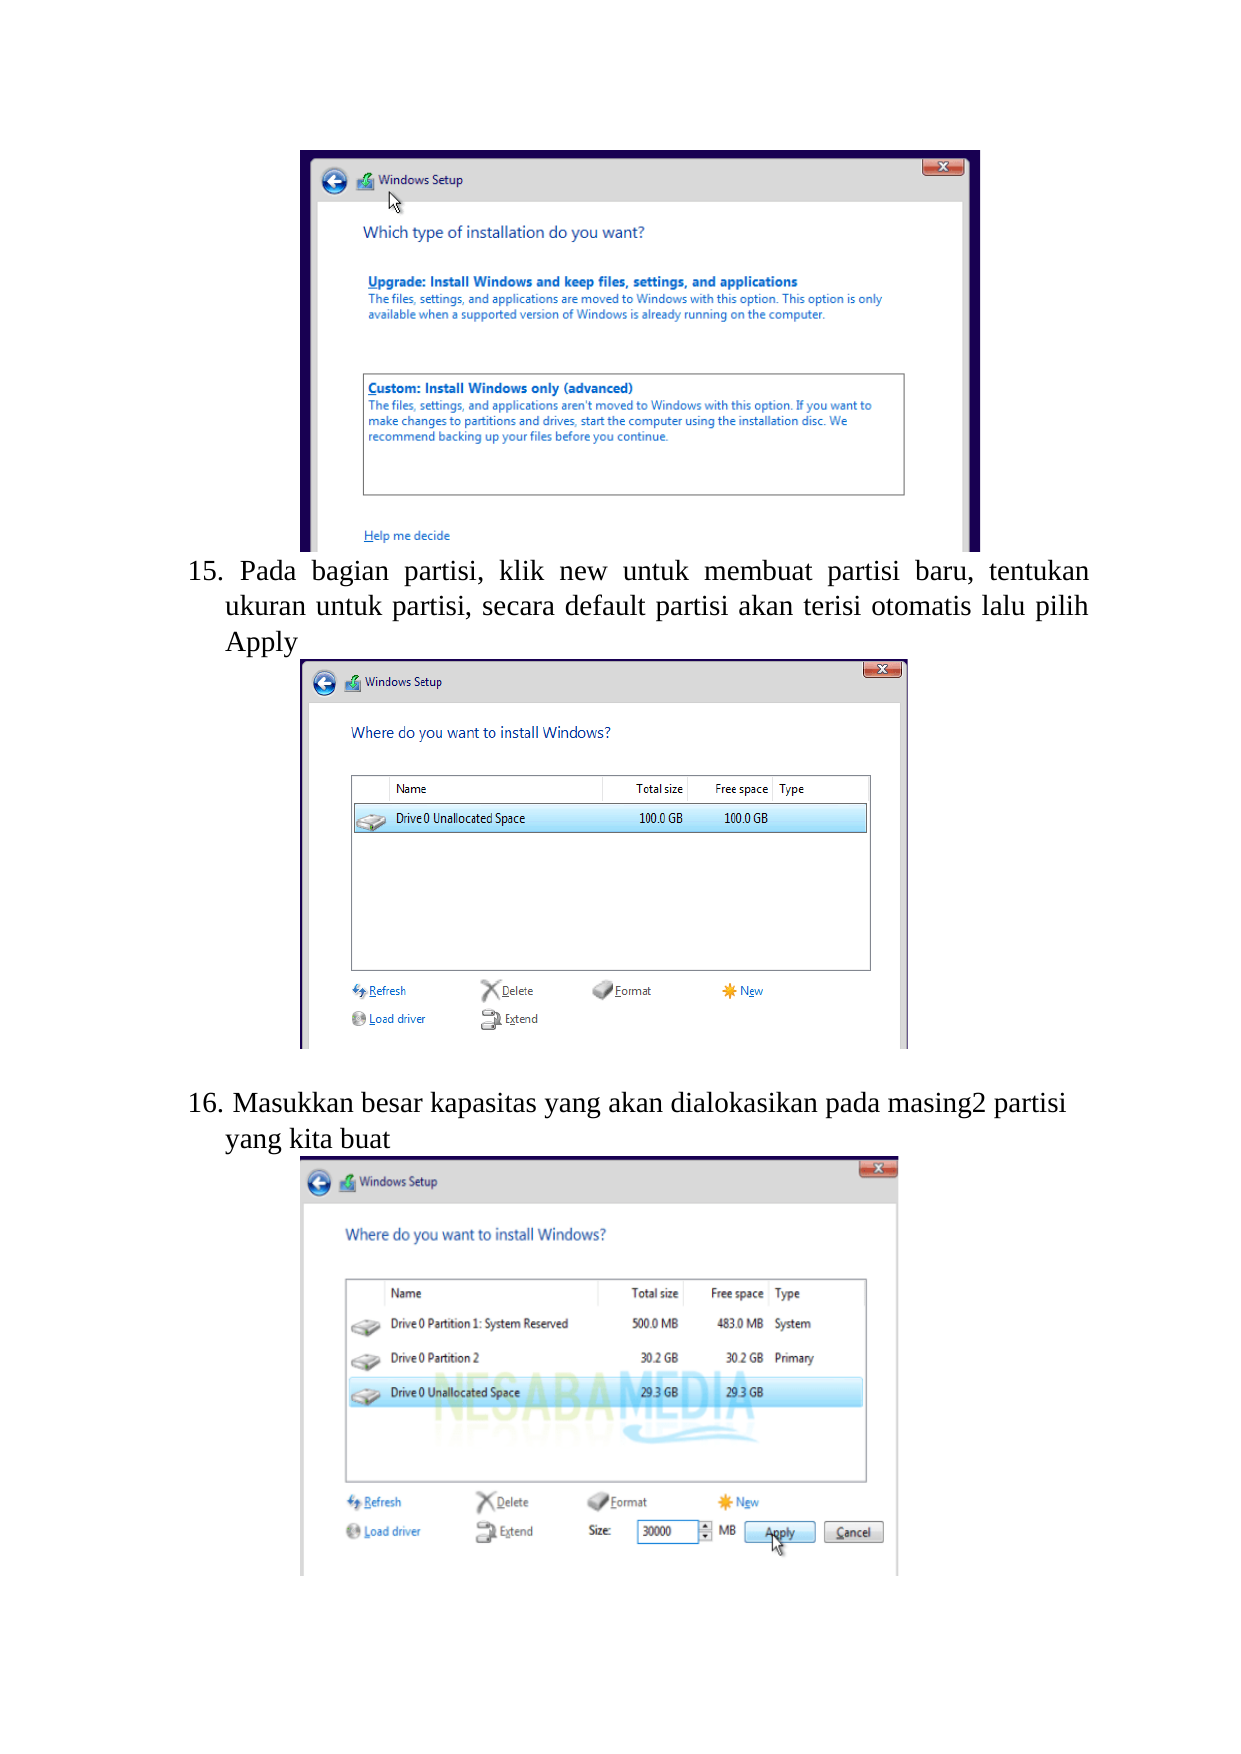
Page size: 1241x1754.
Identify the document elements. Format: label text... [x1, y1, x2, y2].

picture [300, 659, 908, 1049]
picture [300, 150, 981, 552]
list Masukkan besar kapasitas yang akan dialokasikan pada masing2 partisi yang kita buat [187, 1085, 1090, 1154]
picture [300, 1156, 899, 1576]
list Pada bagian partisi, klik new untuk membuat partisi baru, tentukan ukuran untuk partisi, secara default partisi akan terisi otomatis lalu pilih Apply [187, 553, 1090, 657]
